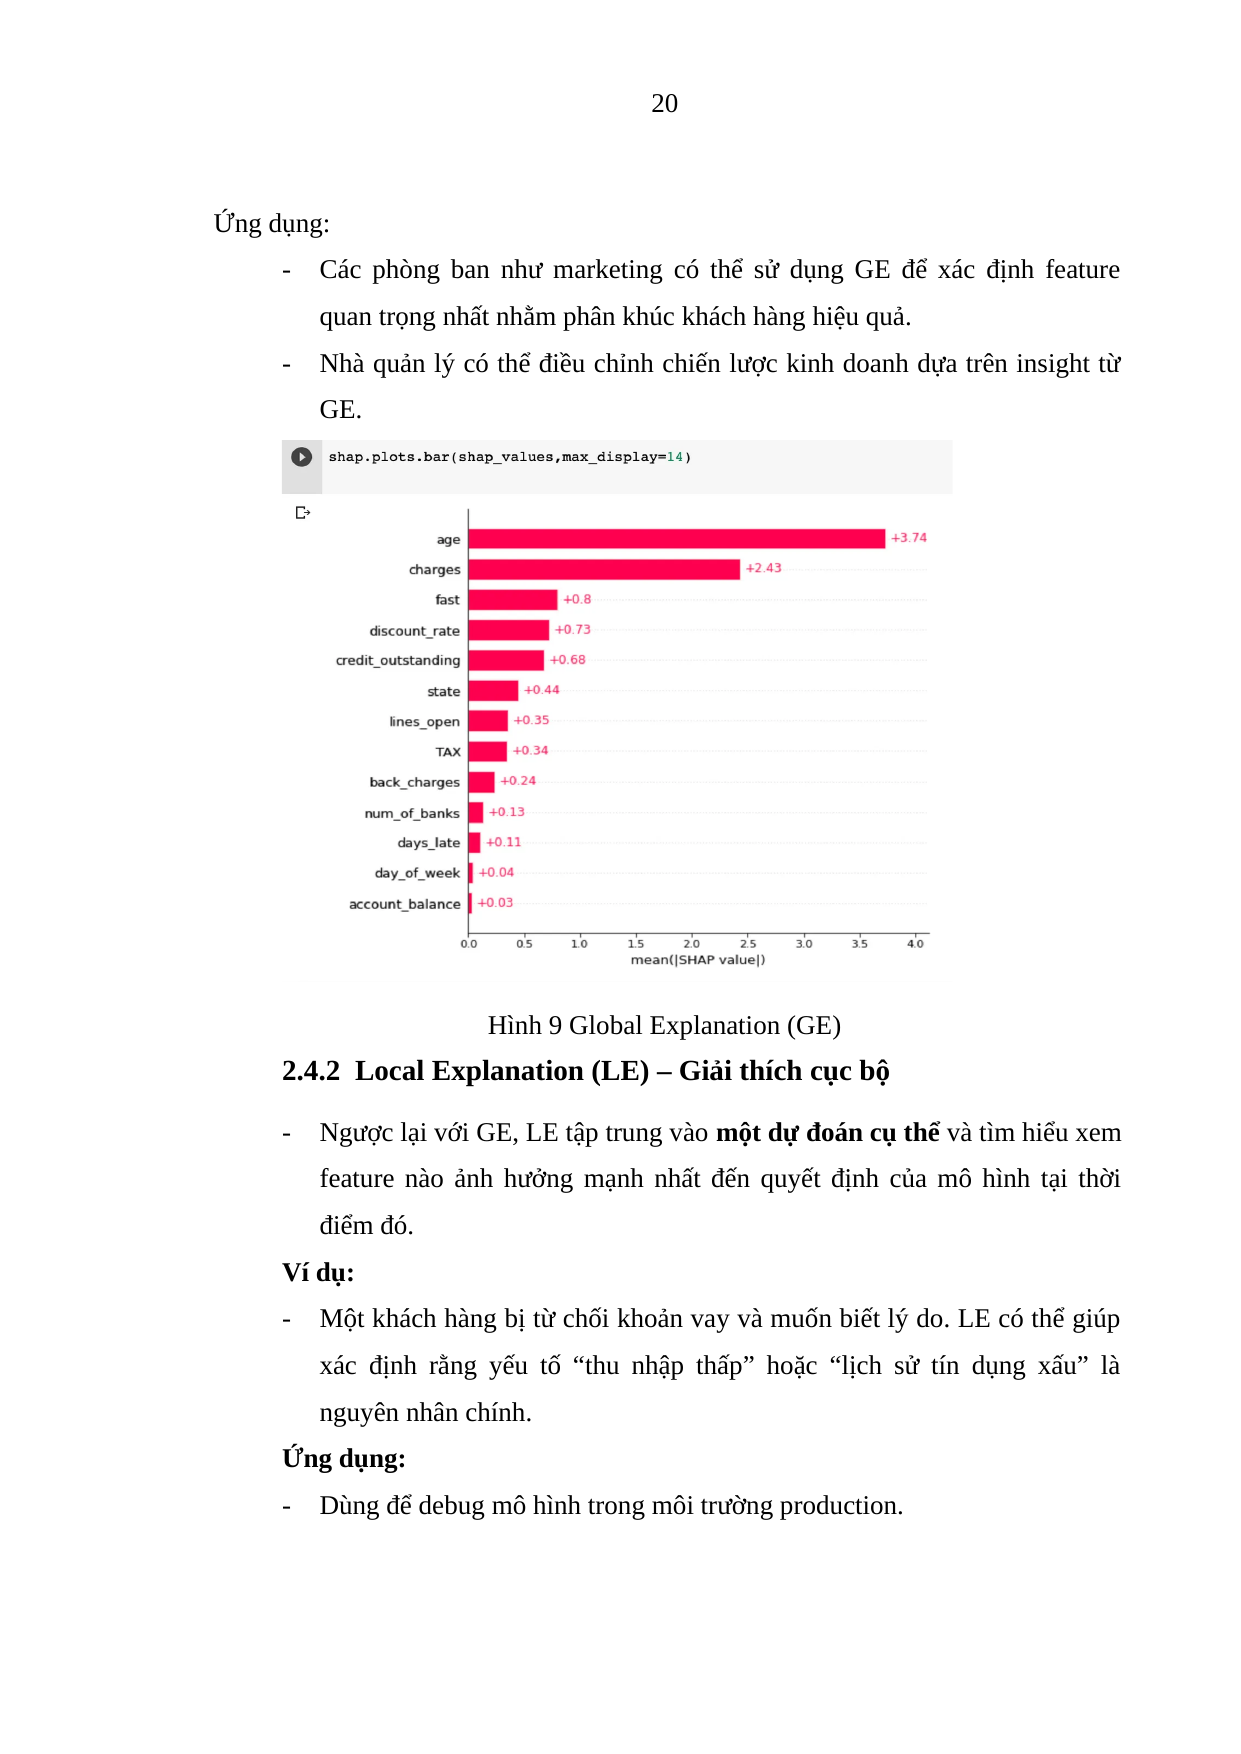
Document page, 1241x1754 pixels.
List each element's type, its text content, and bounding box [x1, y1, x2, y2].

picture [281, 440, 953, 982]
list Các phòng ban như marketing có thể sử dụng GE để xác định feature quan trọng nhất nhằm phân khúc khách hàng hiệu quả. [282, 253, 1122, 331]
text Ứng dụng: [207, 207, 1122, 238]
text Ví dụ: [207, 1256, 1122, 1287]
text Hình 9 Global Explanation (GE) [207, 1009, 1122, 1041]
list Dùng để debug mô hình trong môi trường production. [282, 1489, 1122, 1520]
list Ngược lại với GE, LE tập trung vào một dự đoán cụ thể và tìm hiểu xem feature nào ảnh hưởng mạnh nhất đến quyết định của mô hình tại thời điểm đó. [282, 1116, 1122, 1240]
text Ứng dụng: [207, 1443, 1122, 1474]
subtitle Local Explanation (LE) – Giải thích cục bộ [282, 1053, 1122, 1087]
list Một khách hàng bị từ chối khoản vay và muốn biết lý do. LE có thể giúp xác định rằng yếu tố “thu nhập thấp” hoặc “lịch sử tín dụng xấu” là nguyên nhân chính. [282, 1303, 1122, 1427]
list Nhà quản lý có thể điều chỉnh chiến lược kinh doanh dựa trên insight từ GE. [282, 347, 1122, 424]
